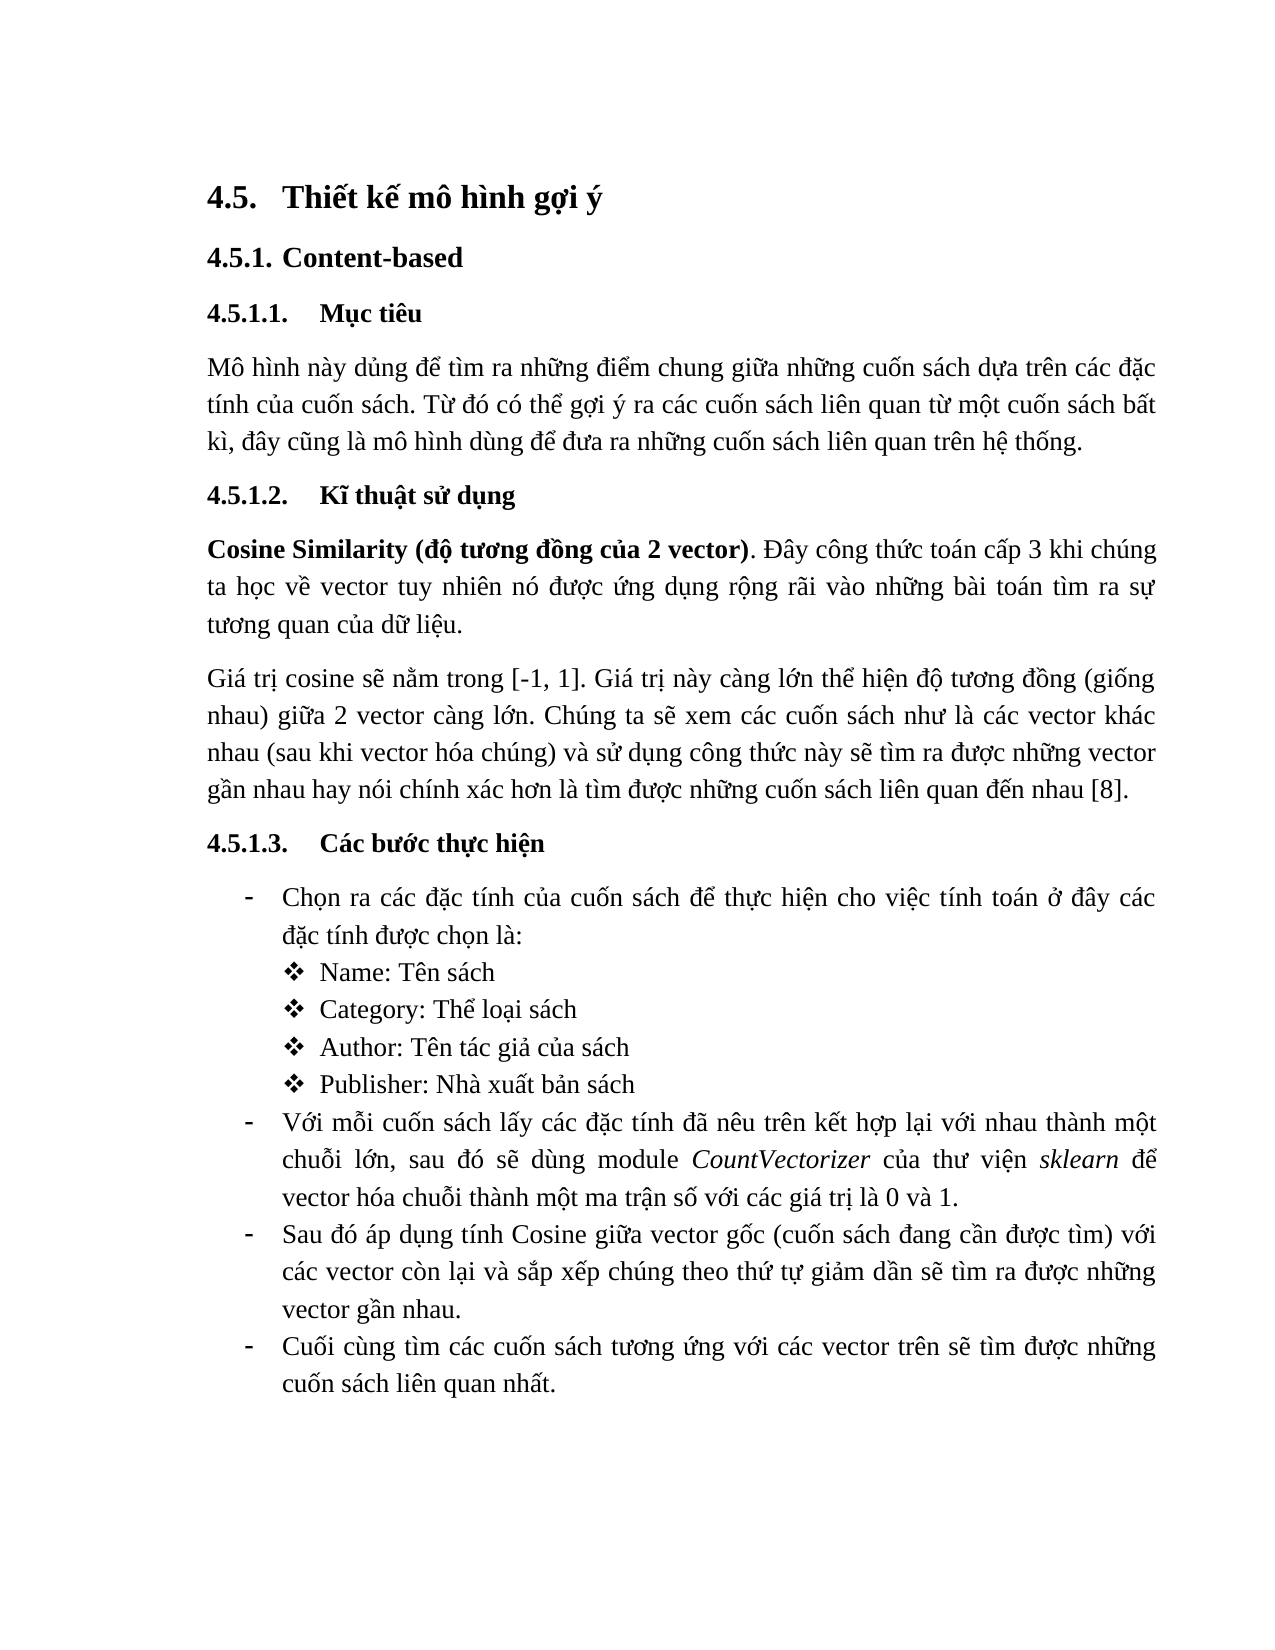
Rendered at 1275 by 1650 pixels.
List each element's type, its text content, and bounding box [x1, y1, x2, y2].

subtitle Thiết kế mô hình gợi ý [207, 177, 1157, 216]
list Với mỗi cuốn sách lấy các đặc tính đã nêu trên kết hợp lại với nhau thành một chuỗi lớn, sau đó sẽ dùng module CountVectorizer của thư viện sklearn để vector hóa chuỗi thành một ma trận số với các giá trị là 0 và 1. [244, 1106, 1157, 1212]
list Chọn ra các đặc tính của cuốn sách để thực hiện cho việc tính toán ở đây các đặc tính được chọn là: [244, 881, 1157, 950]
list Author: Tên tác giả của sách [282, 1031, 1157, 1062]
subtitle Content-based [207, 240, 1157, 273]
list Cuối cùng tìm các cuốn sách tương ứng với các vector trên sẽ tìm được những cuốn sách liên quan nhất. [244, 1330, 1157, 1399]
subtitle Kĩ thuật sử dụng [207, 479, 1157, 510]
list Name: Tên sách [282, 956, 1157, 987]
text Cosine Similarity (độ tương đồng của 2 vector). Đây công thức toán cấp 3 khi chúng ta học về vector tuy nhiên nó được ứng dụng rộng rãi vào những bài toán tìm ra sự tương quan của dữ liệu. [207, 533, 1157, 639]
list Publisher: Nhà xuất bản sách [282, 1069, 1157, 1100]
subtitle Các bước thực hiện [207, 827, 1157, 859]
list Category: Thể loại sách [282, 994, 1157, 1025]
text Giá trị cosine sẽ nằm trong [-1, 1]. Giá trị này càng lớn thể hiện độ tương đồng (giống nhau) giữa 2 vector càng lớn. Chúng ta sẽ xem các cuốn sách như là các vector khác nhau (sau khi vector hóa chúng) và sử dụng công thức này sẽ tìm ra được những vector gần nhau hay nói chính xác hơn là tìm được những cuốn sách liên quan đến nhau [8]. [207, 662, 1157, 805]
subtitle Mục tiêu [207, 297, 1157, 328]
text Mô hình này dủng để tìm ra những điểm chung giữa những cuốn sách dựa trên các đặc tính của cuốn sách. Từ đó có thể gợi ý ra các cuốn sách liên quan từ một cuốn sách bất kì, đây cũng là mô hình dùng để đưa ra những cuốn sách liên quan trên hệ thống. [207, 351, 1157, 456]
list Sau đó áp dụng tính Cosine giữa vector gốc (cuốn sách đang cần được tìm) với các vector còn lại và sắp xếp chúng theo thứ tự giảm dần sẽ tìm ra được những vector gần nhau. [244, 1218, 1157, 1324]
